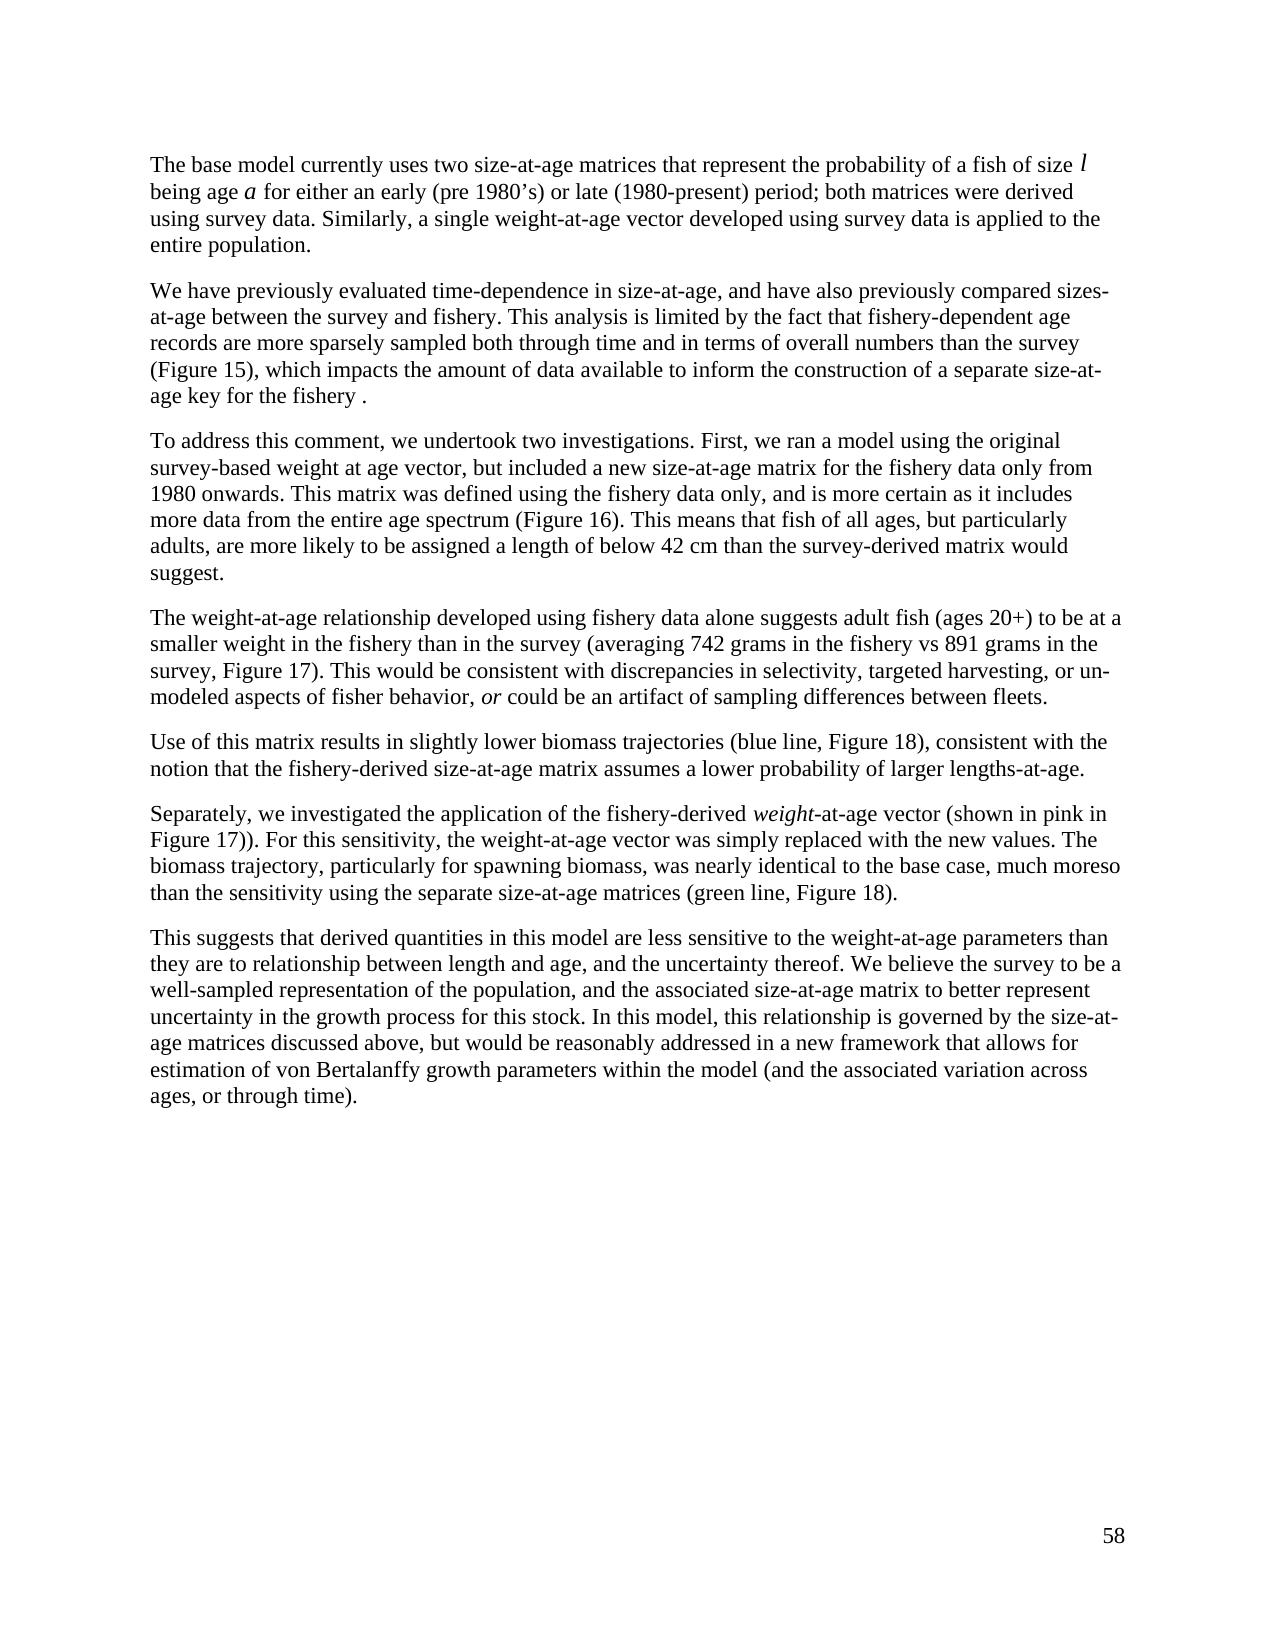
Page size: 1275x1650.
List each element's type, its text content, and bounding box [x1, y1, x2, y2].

text The weight-at-age relationship developed using fishery data alone suggests adult fish (ages 20+) to be at a smaller weight in the fishery than in the survey (averaging 742 grams in the fishery vs 891 grams in the survey, Figure 17). This would be consistent with discrepancies in selectivity, targeted harvesting, or un-modeled aspects of fisher behavior, or could be an artifact of sampling differences between fleets. [150, 604, 1125, 709]
text This suggests that derived quantities in this model are less sensitive to the weight-at-age parameters than they are to relationship between length and age, and the uncertainty thereof. We believe the survey to be a well-sampled representation of the population, and the associated size-at-age matrix to better represent uncertainty in the growth process for this stock. In this model, this relationship is governed by the size-at-age matrices discussed above, but would be reasonably addressed in a new framework that allows for estimation of von Bertalanffy growth parameters within the model (and the associated variation across ages, or through time). [150, 924, 1125, 1108]
text Separately, we investigated the application of the fishery-derived weight-at-age vector (shown in pink in Figure 17)). For this sensitivity, the weight-at-age vector was simply replaced with the new values. The biomass trajectory, particularly for spawning biomass, was nearly identical to the base case, much moreso than the sensitivity using the separate size-at-age matrices (green line, Figure 18). [150, 800, 1125, 905]
text The base model currently uses two size-at-age matrices that represent the probability of a fish of size being age for either an early (pre 1980’s) or late (1980-present) period; both matrices were derived using survey data. Similarly, a single weight-at-age vector developed using survey data is applied to the entire population. [150, 150, 1125, 258]
text We have previously evaluated time-dependence in size-at-age, and have also previously compared sizes-at-age between the survey and fishery. This analysis is limited by the fact that fishery-dependent age records are more sparsely sampled both through time and in terms of overall numbers than the survey (Figure 15), which impacts the amount of data available to inform the construction of a separate size-at-age key for the fishery . [150, 277, 1125, 408]
text To address this comment, we undertook two investigations. First, we ran a model using the original survey-based weight at age vector, but included a new size-at-age matrix for the fishery data only from 1980 onwards. This matrix was defined using the fishery data only, and is more certain as it includes more data from the entire age spectrum (Figure 16). This means that fish of all ages, but particularly adults, are more likely to be assigned a length of below 42 cm than the survey-derived matrix would suggest. [150, 427, 1125, 585]
text Use of this matrix results in slightly lower biomass trajectories (blue line, Figure 18), consistent with the notion that the fishery-derived size-at-age matrix assumes a lower probability of larger lengths-at-age. [150, 728, 1125, 781]
